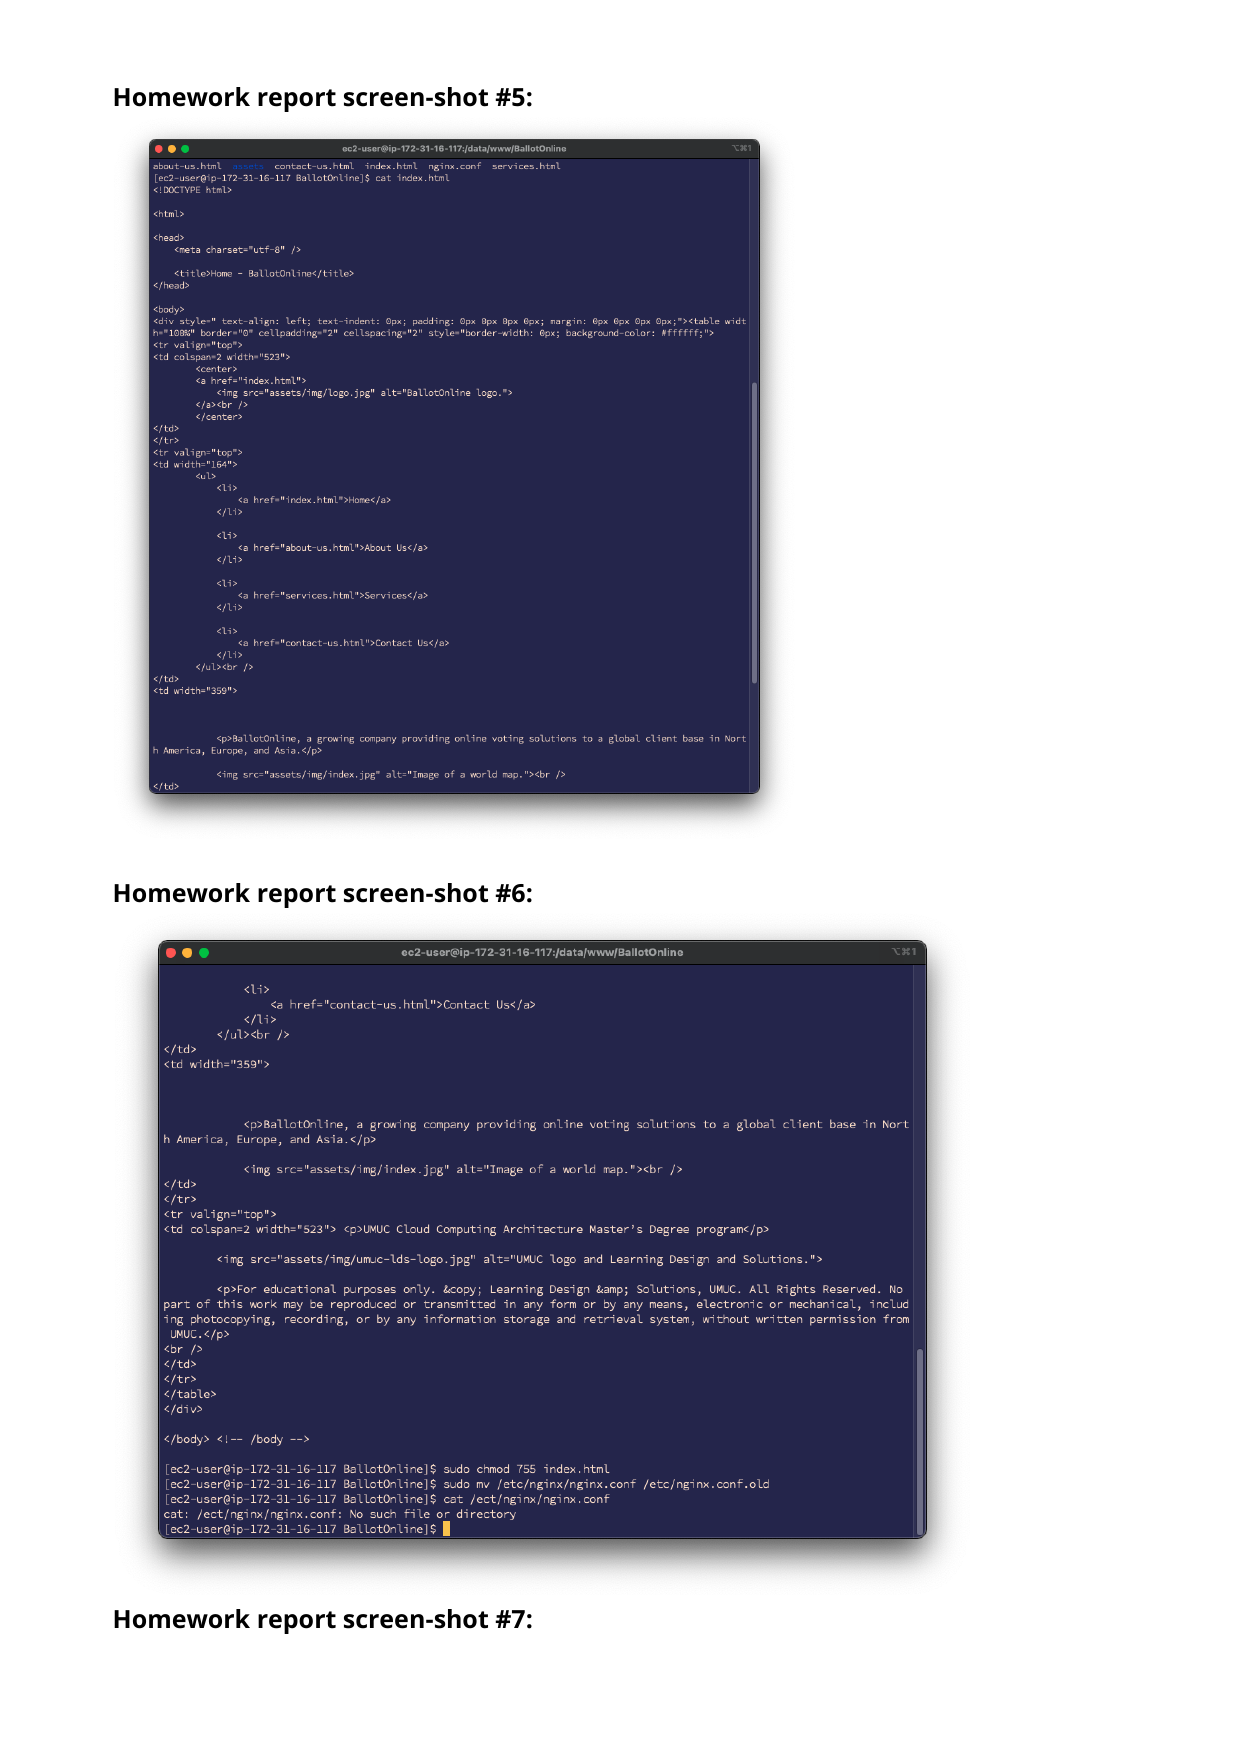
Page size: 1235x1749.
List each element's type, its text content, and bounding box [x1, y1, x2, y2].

text Homework report screen-shot #5: [112, 79, 1137, 114]
text Homework report screen-shot #6: [112, 875, 1137, 909]
picture [112, 909, 972, 1599]
picture [112, 114, 796, 842]
text Homework report screen-shot #7: [112, 1601, 1137, 1636]
